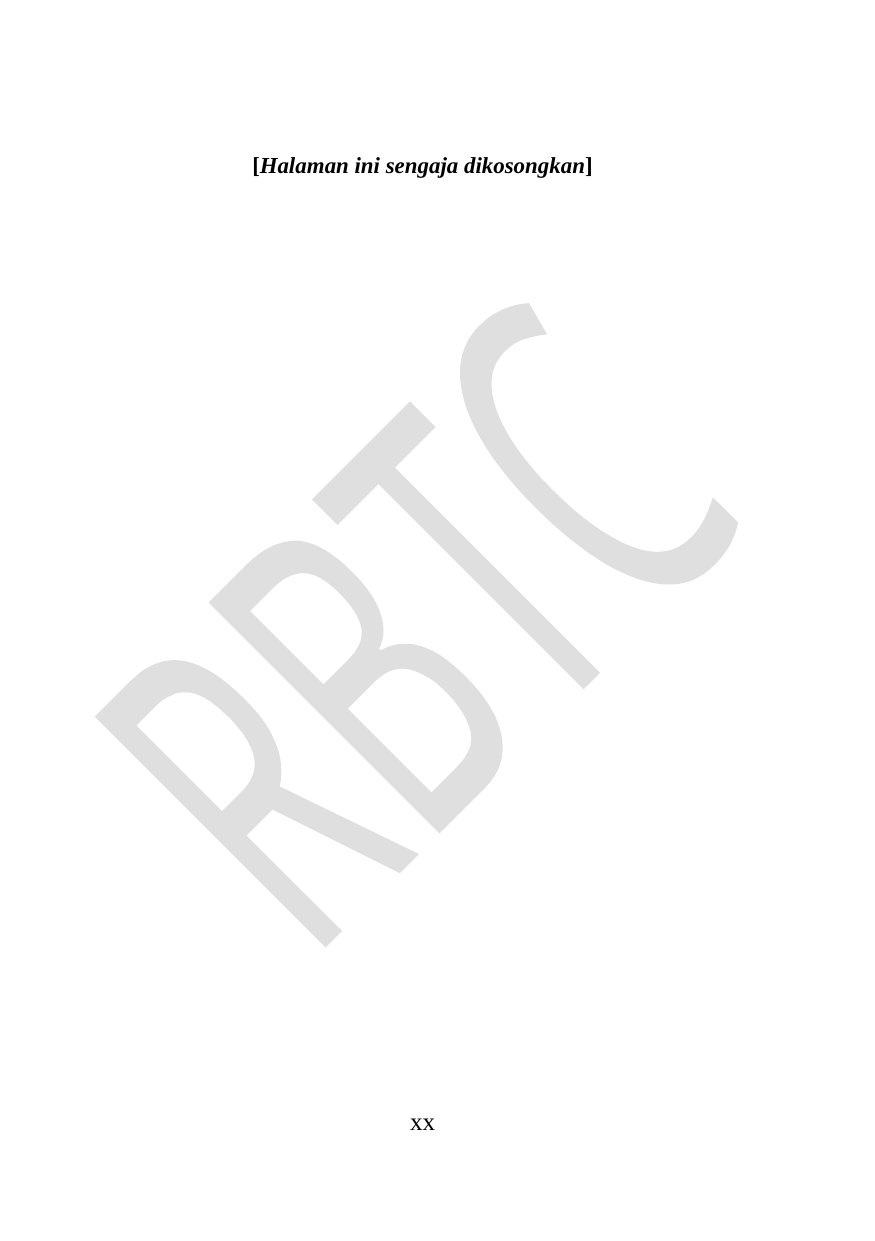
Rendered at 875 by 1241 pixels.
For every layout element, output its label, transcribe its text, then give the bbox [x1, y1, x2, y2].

text [Halaman ini sengaja dikosongkan] [118, 152, 726, 178]
